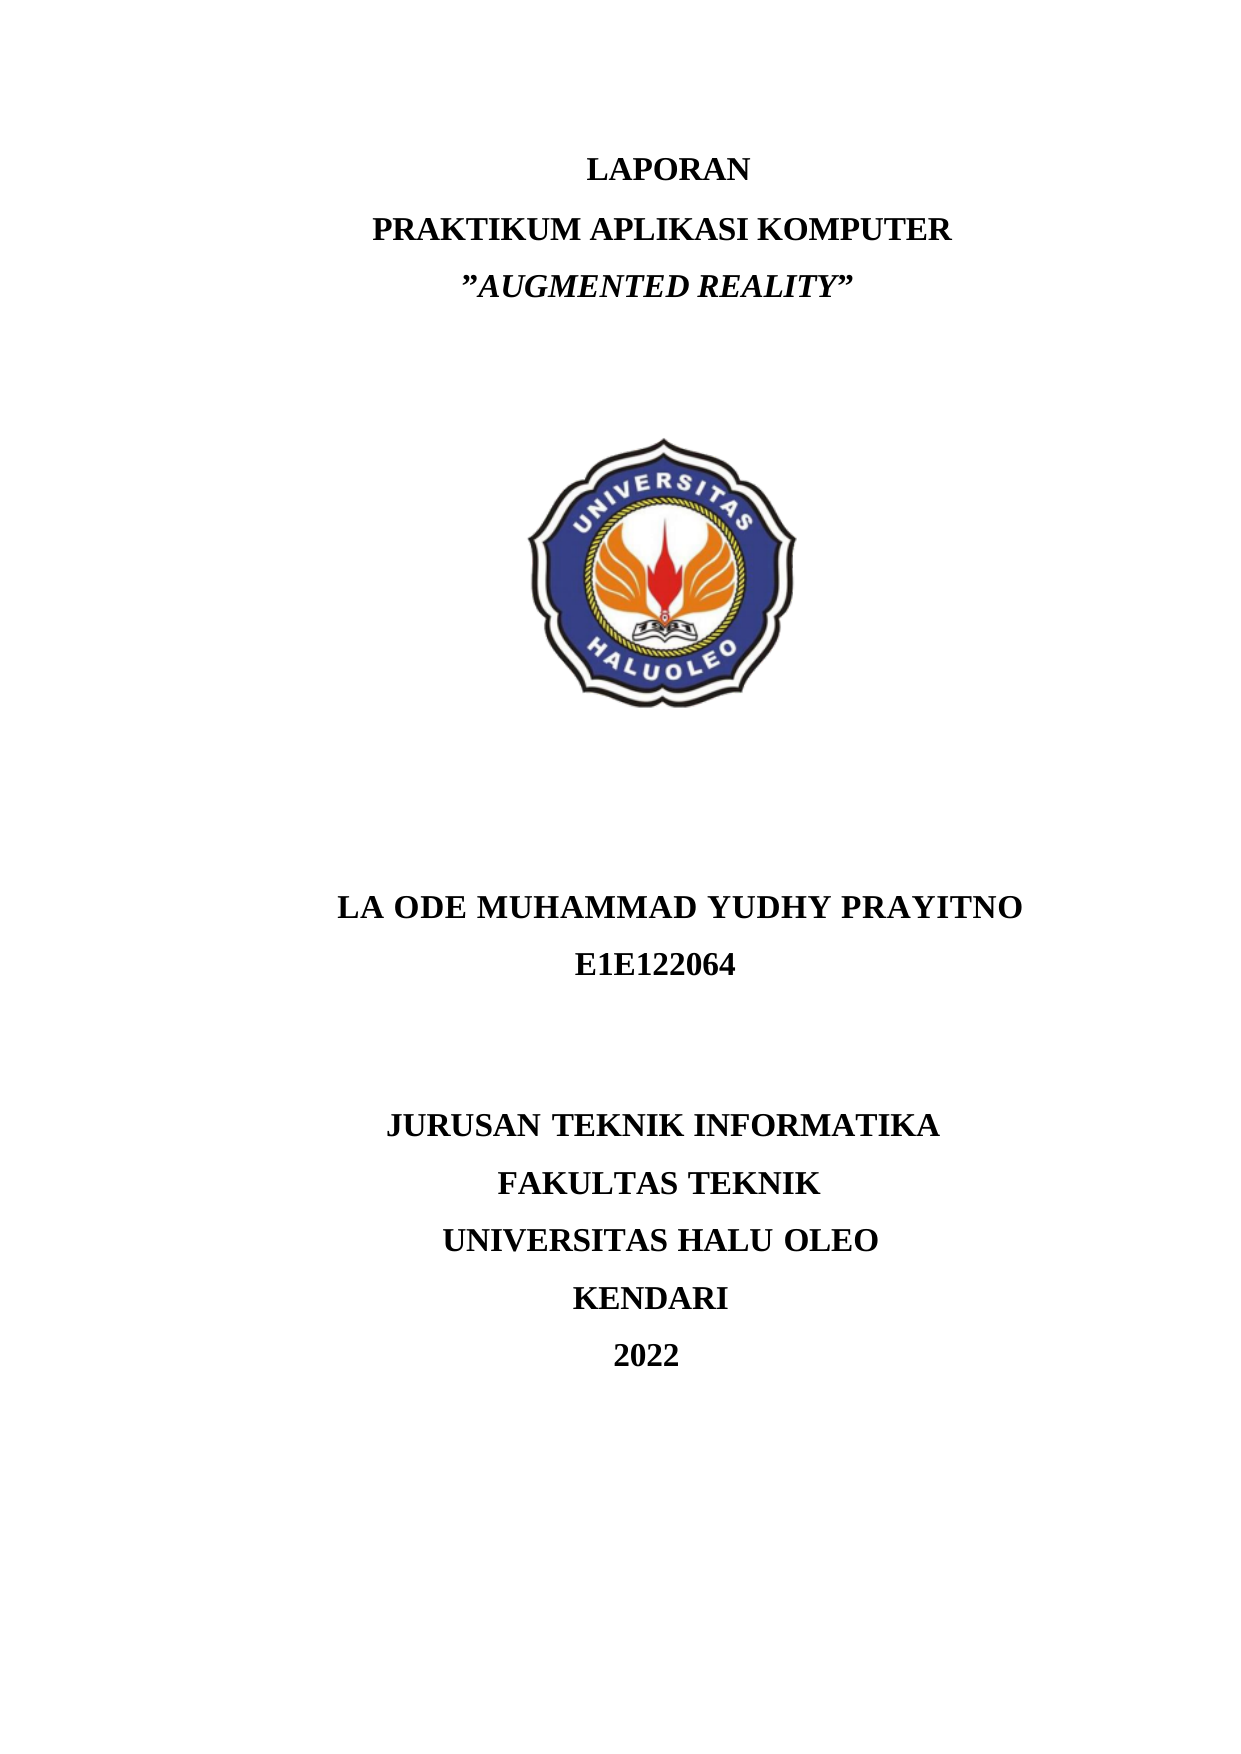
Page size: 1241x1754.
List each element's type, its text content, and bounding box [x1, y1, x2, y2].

text FAKULTAS TEKNIK [405, 1163, 1054, 1201]
text ”AUGMENTED REALITY” [261, 266, 1054, 305]
text UNIVERSITAS HALU OLEO [334, 1221, 1054, 1259]
text LAPORAN [216, 149, 1054, 187]
text KENDARI [245, 1278, 1054, 1316]
text JURUSAN TEKNIK INFORMATIKA [261, 1106, 1054, 1144]
text LA ODE MUHAMMAD YUDHY PRAYITNO [216, 887, 1054, 926]
text E1E122064 [216, 945, 1054, 983]
text 2022 [245, 1336, 1054, 1374]
text PRAKTIKUM APLIKASI KOMPUTER [216, 209, 1054, 247]
picture [514, 425, 810, 721]
